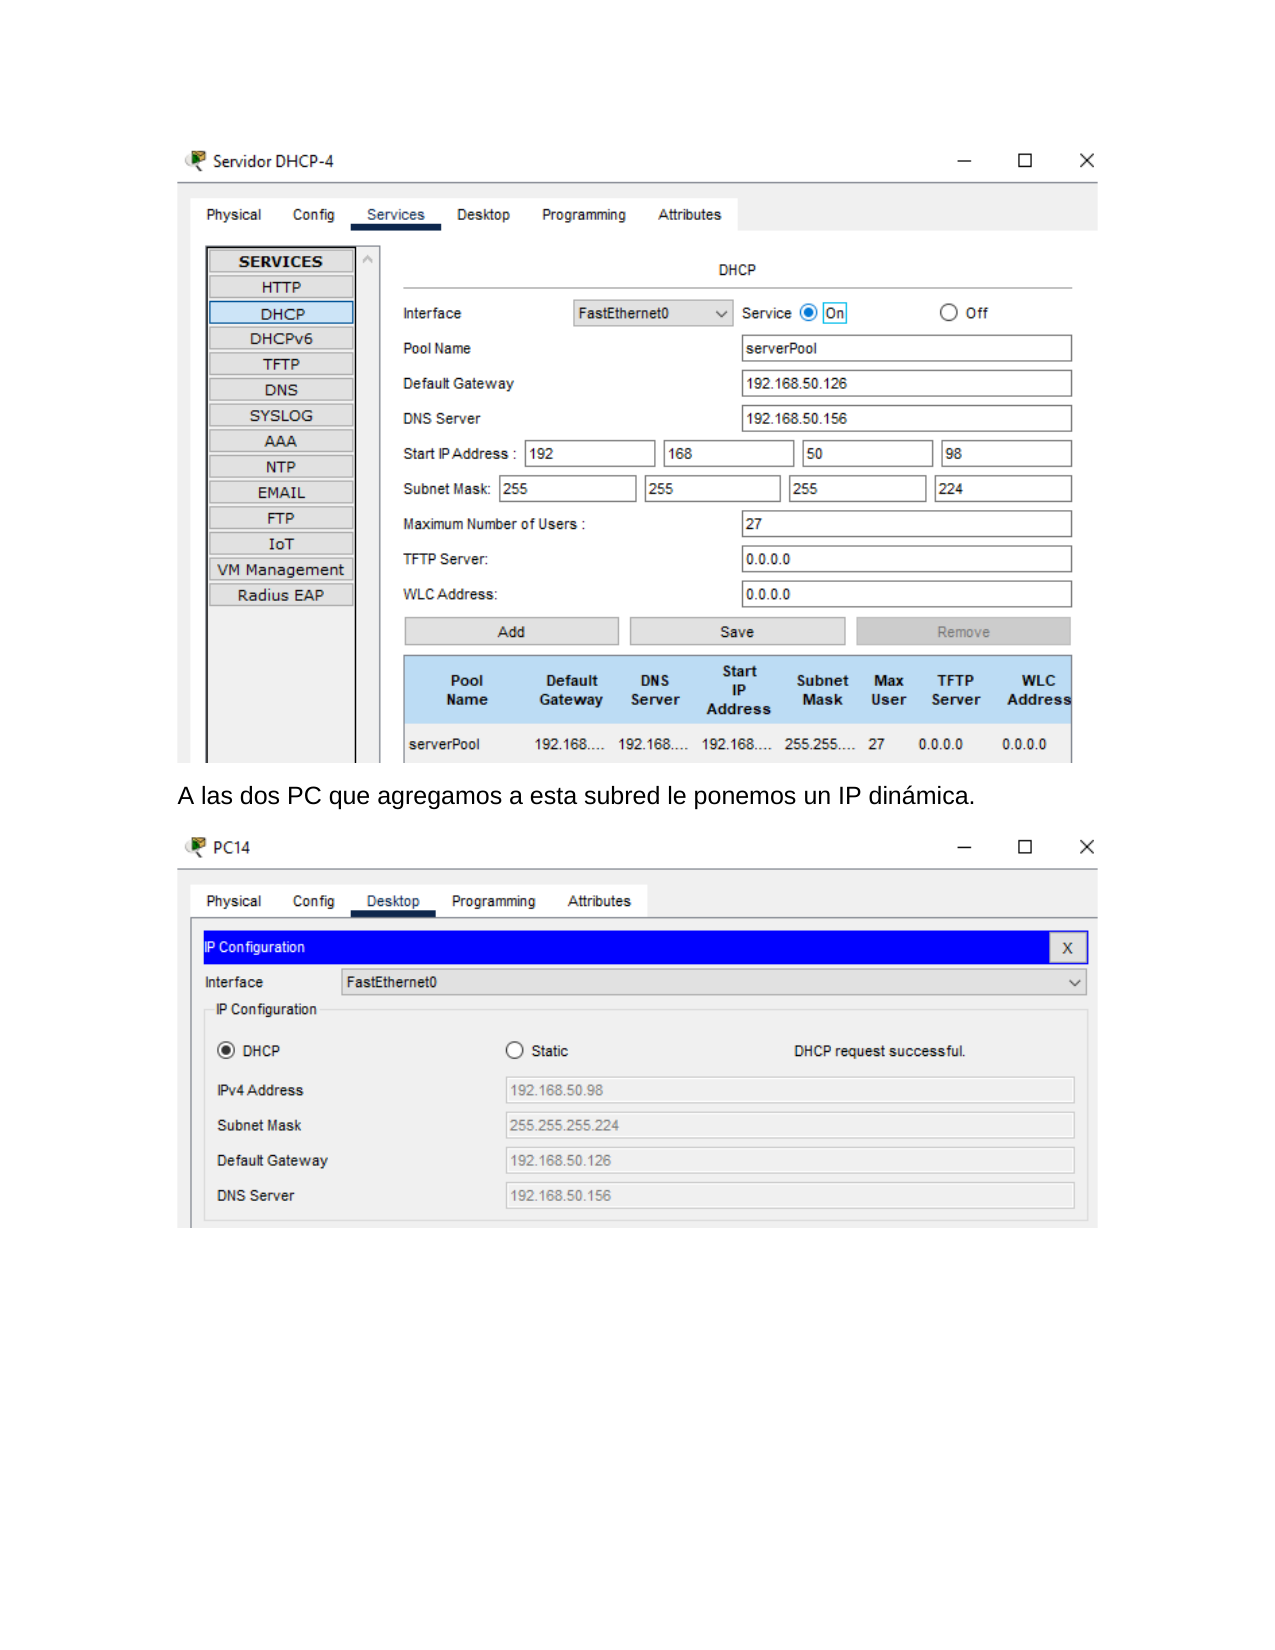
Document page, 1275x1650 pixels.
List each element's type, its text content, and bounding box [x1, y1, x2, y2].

text A las dos PC que agregamos a esta subred le ponemos un IP dinámica. [177, 781, 1098, 810]
picture [177, 828, 1098, 1228]
picture [177, 147, 1098, 763]
